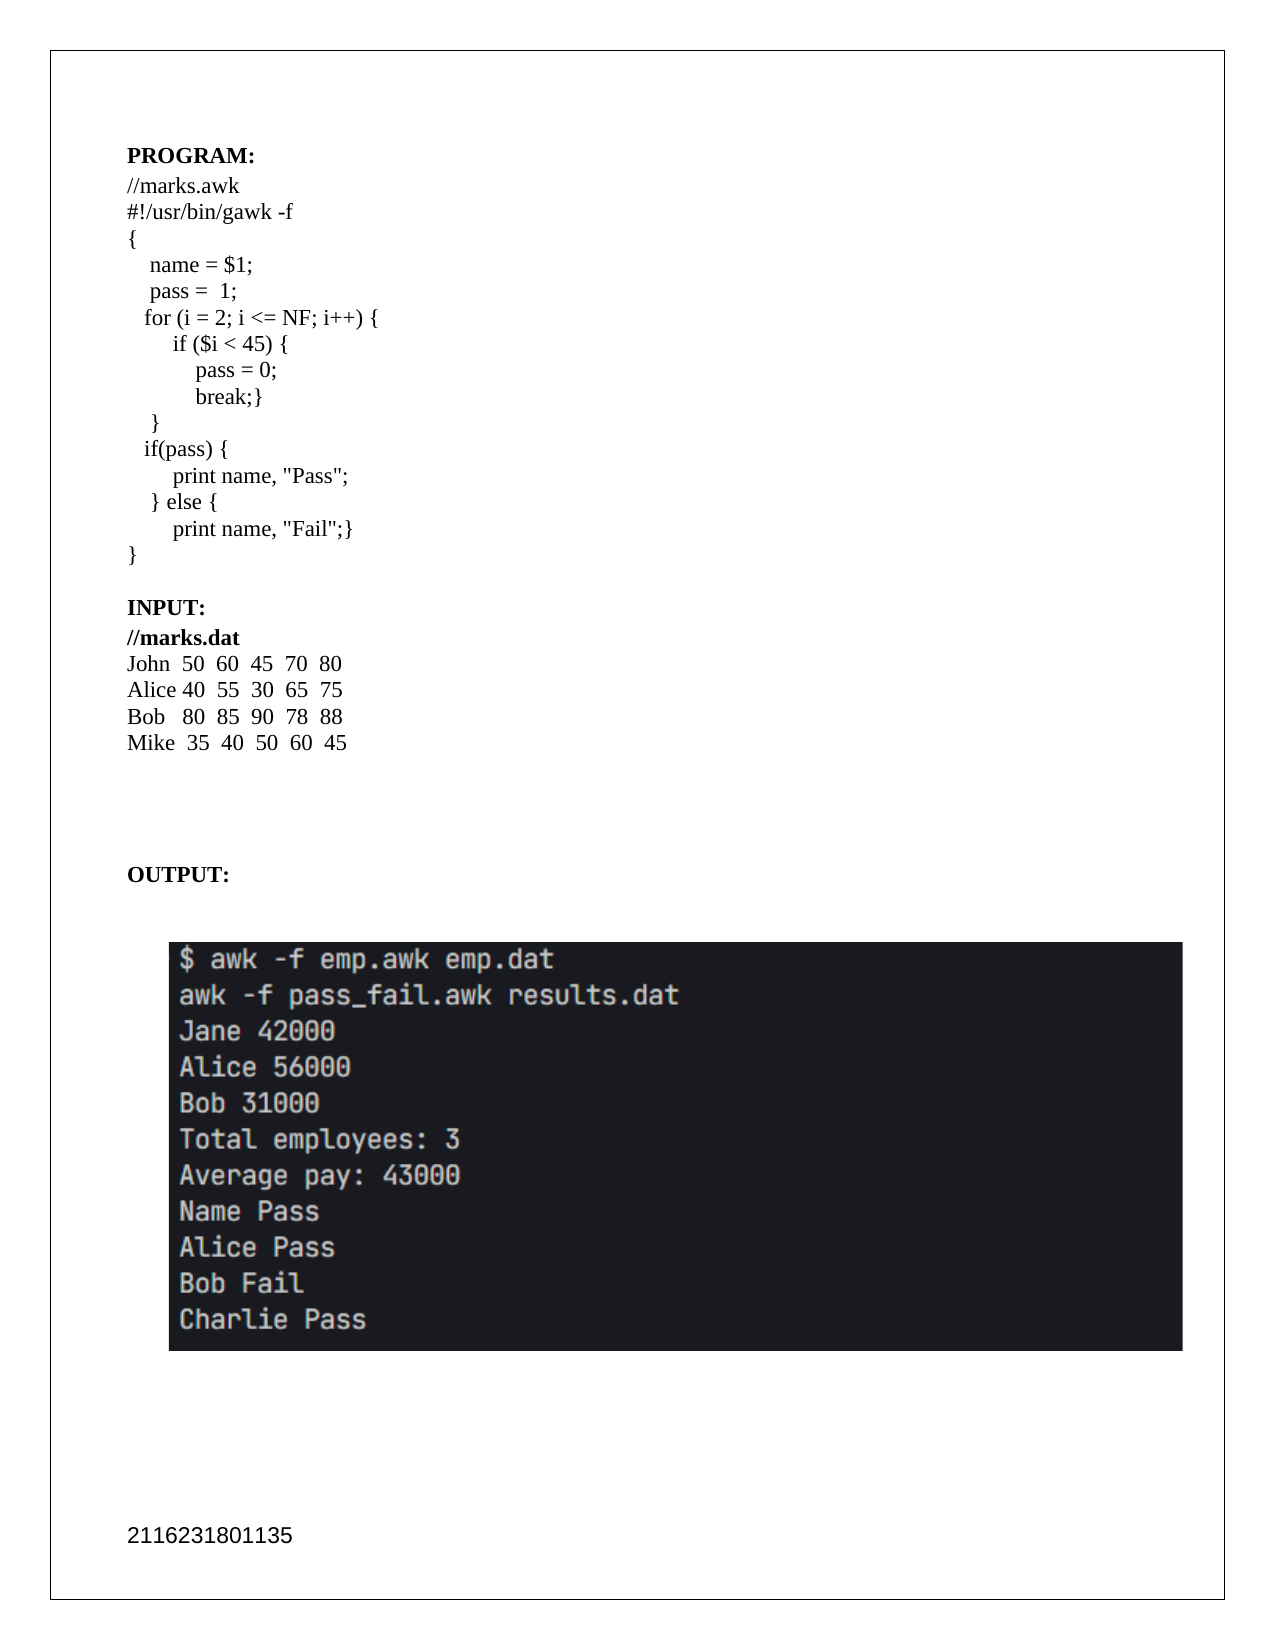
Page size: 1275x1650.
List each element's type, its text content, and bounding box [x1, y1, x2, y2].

text John 50 60 45 70 80 [127, 650, 1154, 677]
picture [168, 942, 1183, 1351]
text print name, "Fail";} [127, 514, 1154, 541]
text Alice 40 55 30 65 75 [127, 677, 1154, 703]
text } [127, 541, 1154, 567]
text INPUT: [127, 594, 1154, 620]
text Mike 35 40 50 60 45 [127, 729, 1154, 756]
text if(pass) { [127, 436, 1154, 462]
text if ($i < 45) { [127, 330, 1154, 356]
text for (i = 2; i <= NF; i++) { [127, 304, 1154, 330]
text Bob 80 85 90 78 88 [127, 703, 1154, 729]
text //marks.dat [127, 624, 1154, 650]
text break;} [127, 383, 1154, 409]
text PROGRAM: [127, 142, 1154, 168]
text pass = 0; [127, 356, 1154, 383]
text } [127, 409, 1154, 436]
text pass = 1; [127, 277, 1154, 304]
text name = $1; [127, 251, 1154, 277]
text } else { [127, 488, 1154, 514]
text #!/usr/bin/gawk -f [127, 198, 1154, 225]
text print name, "Pass"; [127, 462, 1154, 488]
text { [127, 225, 1154, 251]
text OUTPUT: [127, 861, 1154, 887]
text //marks.awk [127, 172, 1154, 198]
